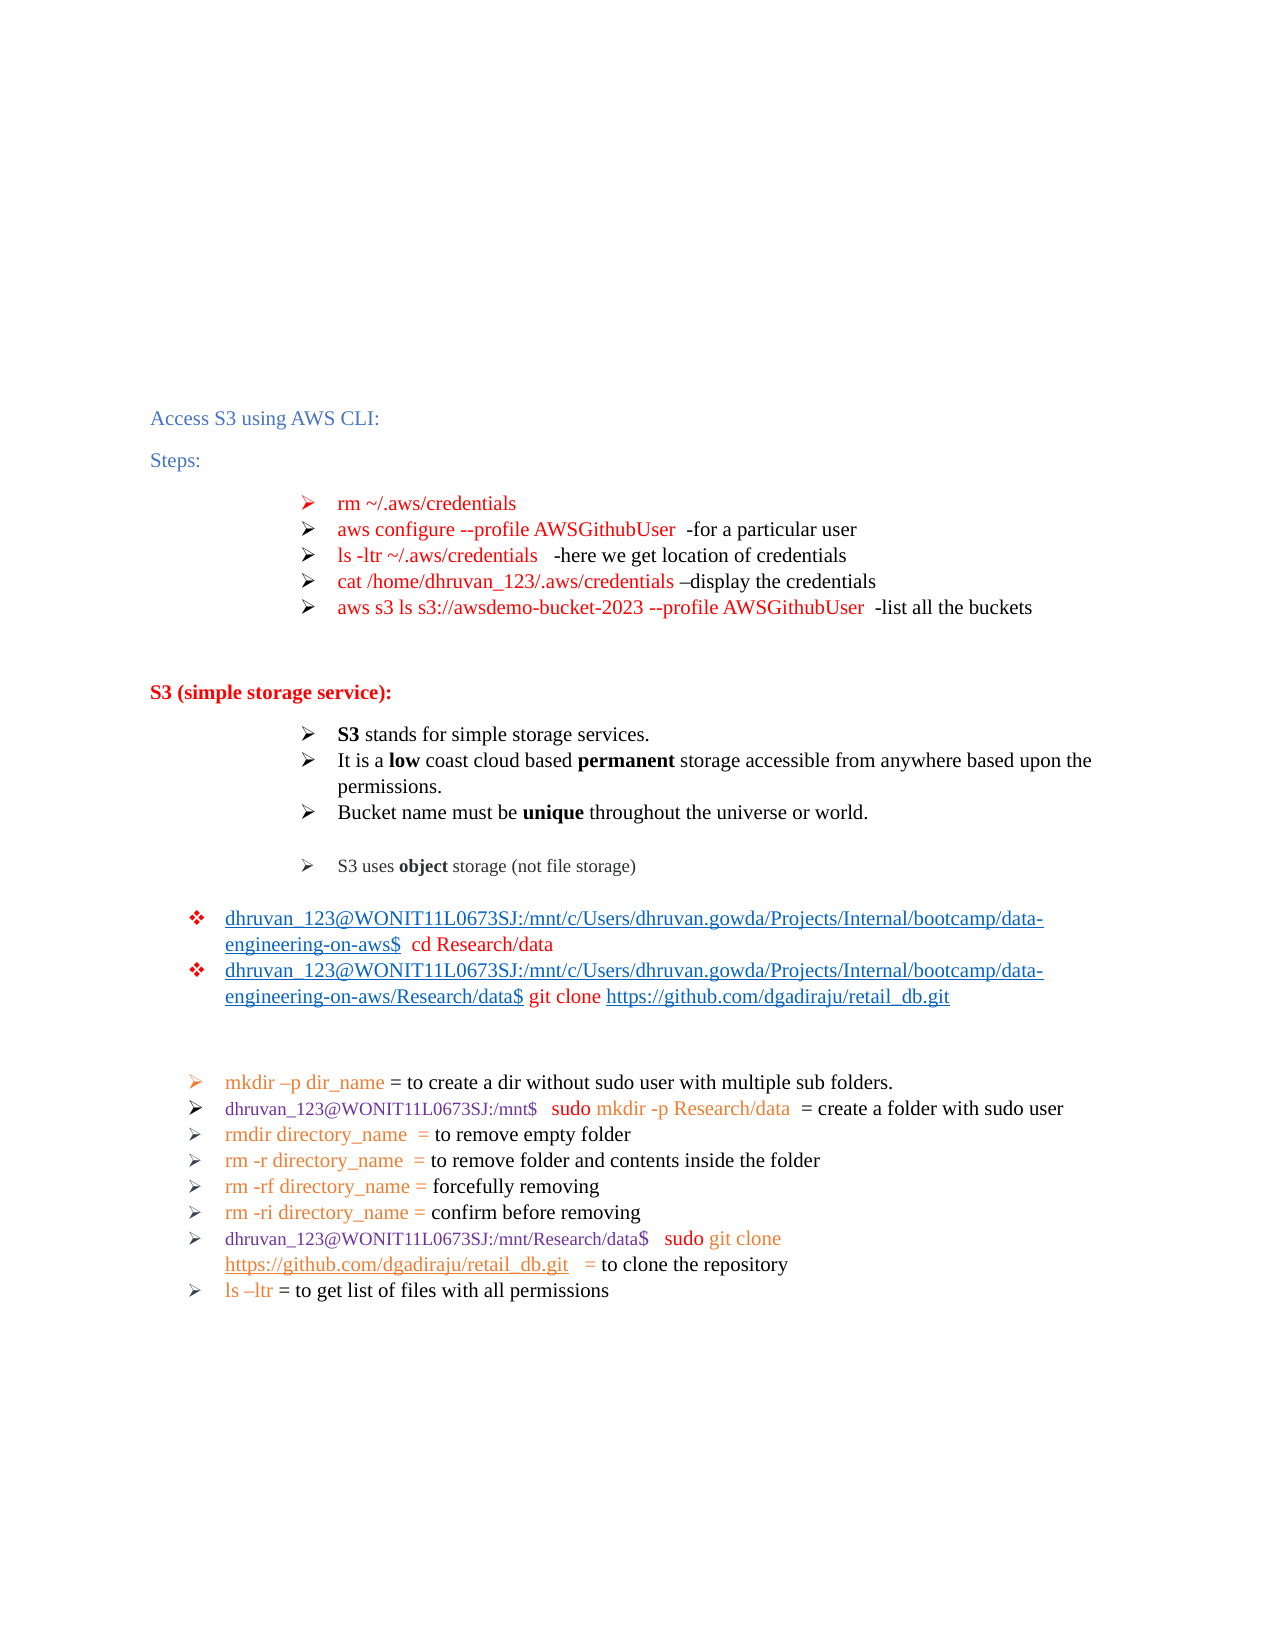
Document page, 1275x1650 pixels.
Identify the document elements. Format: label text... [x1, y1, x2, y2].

list dhruvan_123@WONIT11L0673SJ:/mnt$ sudo mkdir -p Research/data = create a folder with sudo user [187, 1096, 1125, 1120]
list S3 stands for simple storage services. [300, 722, 1125, 746]
list dhruvan_123@WONIT11L0673SJ:/mnt/c/Users/dhruvan.gowda/Projects/Internal/bootcamp/data-engineering-on-aws/Research/data$ git clone https://github.com/dgadiraju/retail_db.git [187, 958, 1125, 1008]
list Bucket name must be unique throughout the universe or world. [300, 800, 1125, 824]
list aws configure --profile AWSGithubUser -for a particular user [300, 517, 1125, 541]
list rmdir directory_name = to remove empty folder [187, 1122, 1125, 1146]
list rm -ri directory_name = confirm before removing [187, 1200, 1125, 1224]
text Access S3 using AWS CLI: [150, 406, 1125, 430]
list rm ~/.aws/credentials [300, 491, 1125, 515]
list mkdir –p dir_name = to create a dir without sudo user with multiple sub folders. [187, 1070, 1125, 1094]
list It is a low coast cloud based permanent storage accessible from anywhere based upon the permissions. [300, 748, 1125, 798]
list ls -ltr ~/.aws/credentials -here we get location of credentials [300, 543, 1125, 567]
list ls –ltr = to get list of files with all permissions [187, 1278, 1125, 1302]
list dhruvan_123@WONIT11L0673SJ:/mnt/c/Users/dhruvan.gowda/Projects/Internal/bootcamp/data-engineering-on-aws$ cd Research/data [187, 906, 1125, 956]
list aws s3 ls s3://awsdemo-bucket-2023 --profile AWSGithubUser -list all the buckets [300, 594, 1125, 619]
list rm -rf directory_name = forcefully removing [187, 1174, 1125, 1198]
list S3 uses object storage (not file storage) [300, 855, 1125, 877]
list dhruvan_123@WONIT11L0673SJ:/mnt/Research/data$ sudo git clone https://github.com/dgadiraju/retail_db.git = to clone the repository [187, 1226, 1125, 1276]
text Steps: [150, 448, 1125, 472]
list rm -r directory_name = to remove folder and contents inside the folder [187, 1148, 1125, 1172]
text S3 (simple storage service): [150, 680, 1125, 704]
list cat /home/dhruvan_123/.aws/credentials –display the credentials [300, 569, 1125, 593]
